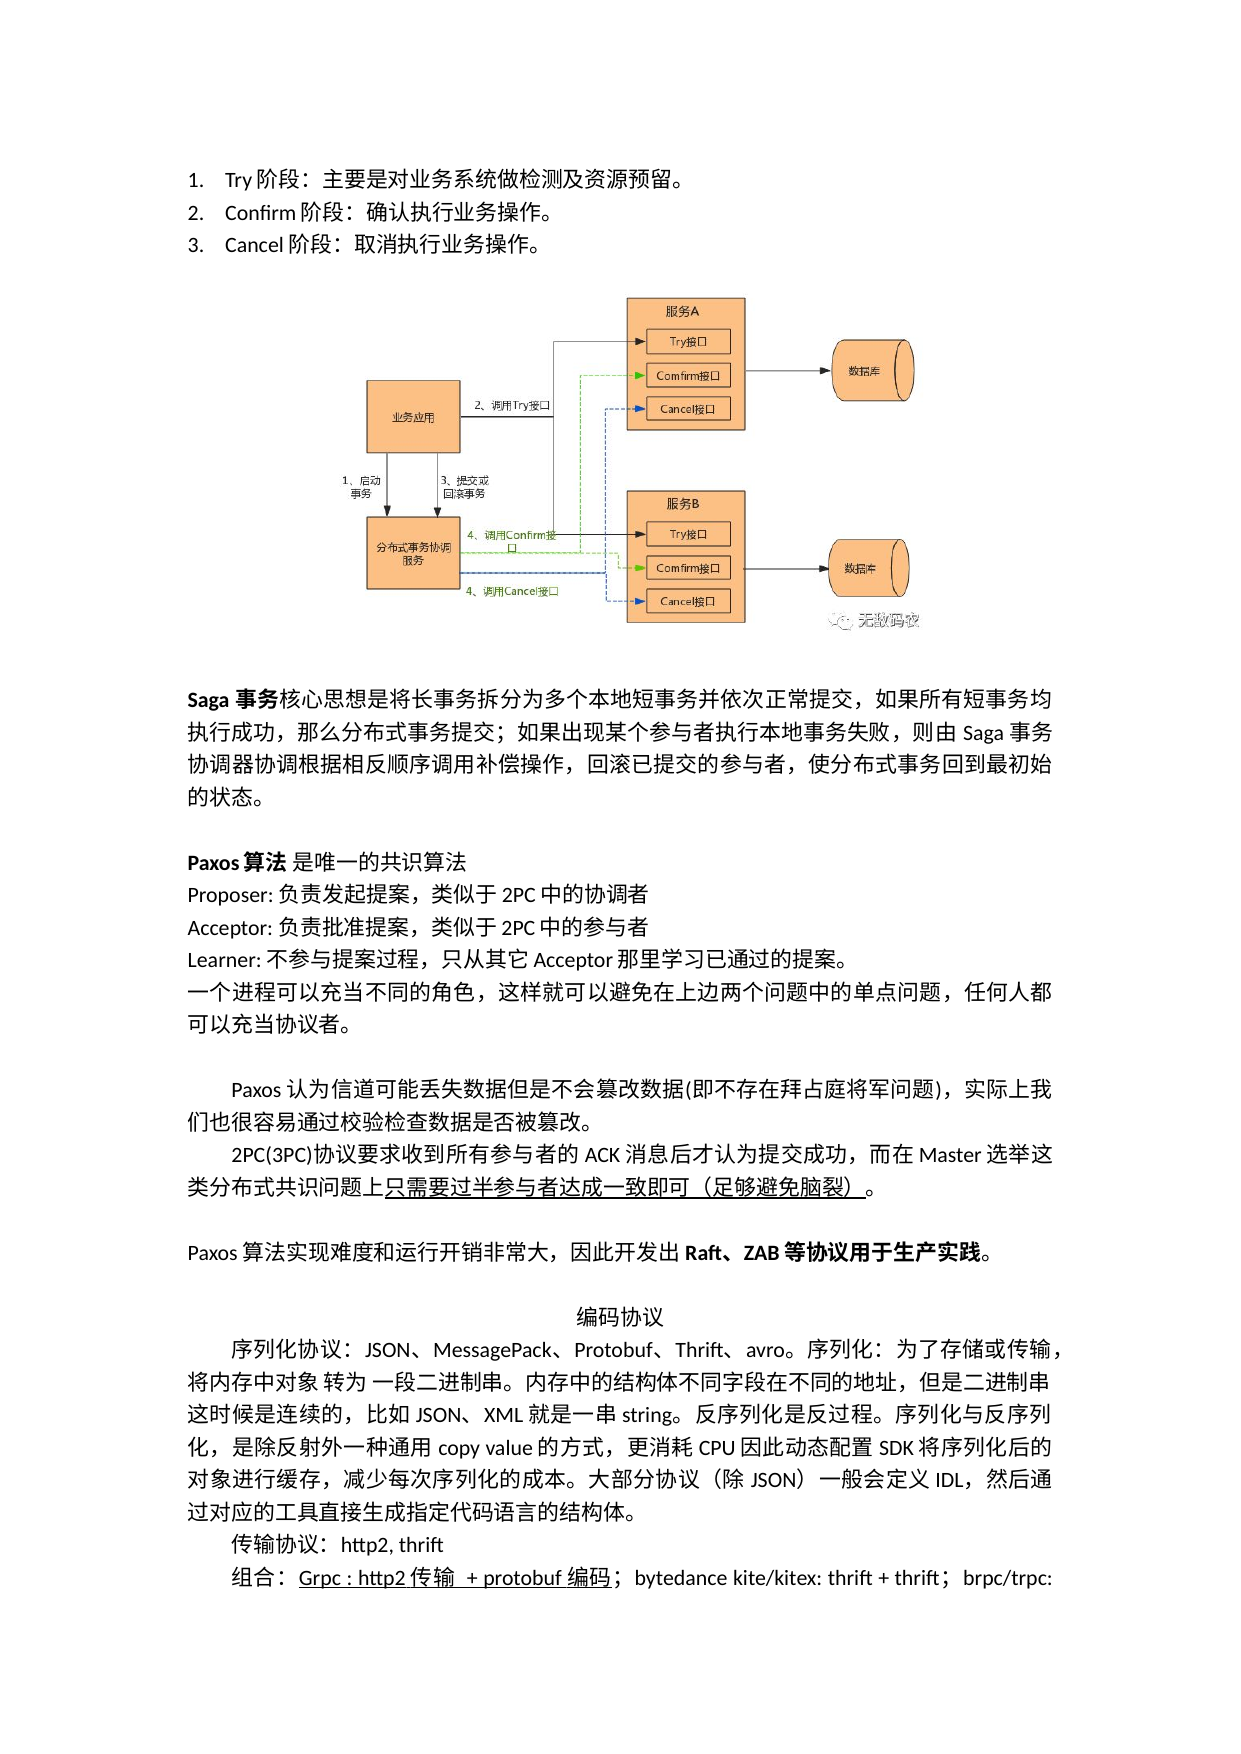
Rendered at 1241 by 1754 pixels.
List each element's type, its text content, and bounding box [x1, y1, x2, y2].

text Paxos算法 是唯一的共识算法 [187, 844, 1053, 877]
text Acceptor: 负责批准提案，类似于2PC中的参与者 [187, 909, 1053, 942]
text 编码协议 [187, 1299, 1053, 1332]
text 序列化协议：JSON、MessagePack、Protobuf、Thrift、avro。序列化：为了存储或传输，将内存中对象 转为 一段二进制串。内存中的结构体不同字段在不同的地址，但是二进制串这时候是连续的，比如JSON、XML就是一串string。反序列化是反过程。序列化与反序列化，是除反射外一种通用copy value的方式，更消耗CPU因此动态配置SDK将序列化后的对象进行缓存，减少每次序列化的成本。大部分协议（除JSON）一般会定义IDL，然后通过对应的工具直接生成指定代码语言的结构体。 [187, 1332, 1053, 1527]
text Paxos 算法实现难度和运行开销非常大，因此开发出 Raft、ZAB等协议用于生产实践。 [187, 1234, 1053, 1267]
text 一个进程可以充当不同的角色，这样就可以避免在上边两个问题中的单点问题，任何人都可以充当协议者。 [187, 974, 1053, 1039]
list Try阶段：主要是对业务系统做检测及资源预留。 [187, 162, 1053, 194]
text 2PC(3PC)协议要求收到所有参与者的 ACK 消息后才认为提交成功，而在Master选举这类分布式共识问题上只需要过半参与者达成一致即可（足够避免脑裂）。 [187, 1137, 1053, 1202]
text Saga 事务核心思想是将长事务拆分为多个本地短事务并依次正常提交，如果所有短事务均执行成功，那么分布式事务提交；如果出现某个参与者执行本地事务失败，则由 Saga 事务协调器协调根据相反顺序调用补偿操作，回滚已提交的参与者，使分布式事务回到最初始的状态。 [187, 682, 1053, 812]
list Cancel阶段：取消执行业务操作。 [187, 227, 1053, 259]
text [187, 1559, 1053, 1592]
picture [300, 259, 940, 648]
list Confirm阶段：确认执行业务操作。 [187, 194, 1053, 227]
text Learner: 不参与提案过程，只从其它Acceptor那里学习已通过的提案。 [187, 942, 1053, 974]
text Paxos 认为信道可能丢失数据但是不会篡改数据(即不存在拜占庭将军问题)，实际上我们也很容易通过校验检查数据是否被篡改。 [187, 1072, 1053, 1137]
text 传输协议：http2, thrift [187, 1527, 1053, 1559]
text Proposer: 负责发起提案，类似于2PC中的协调者 [187, 877, 1053, 909]
